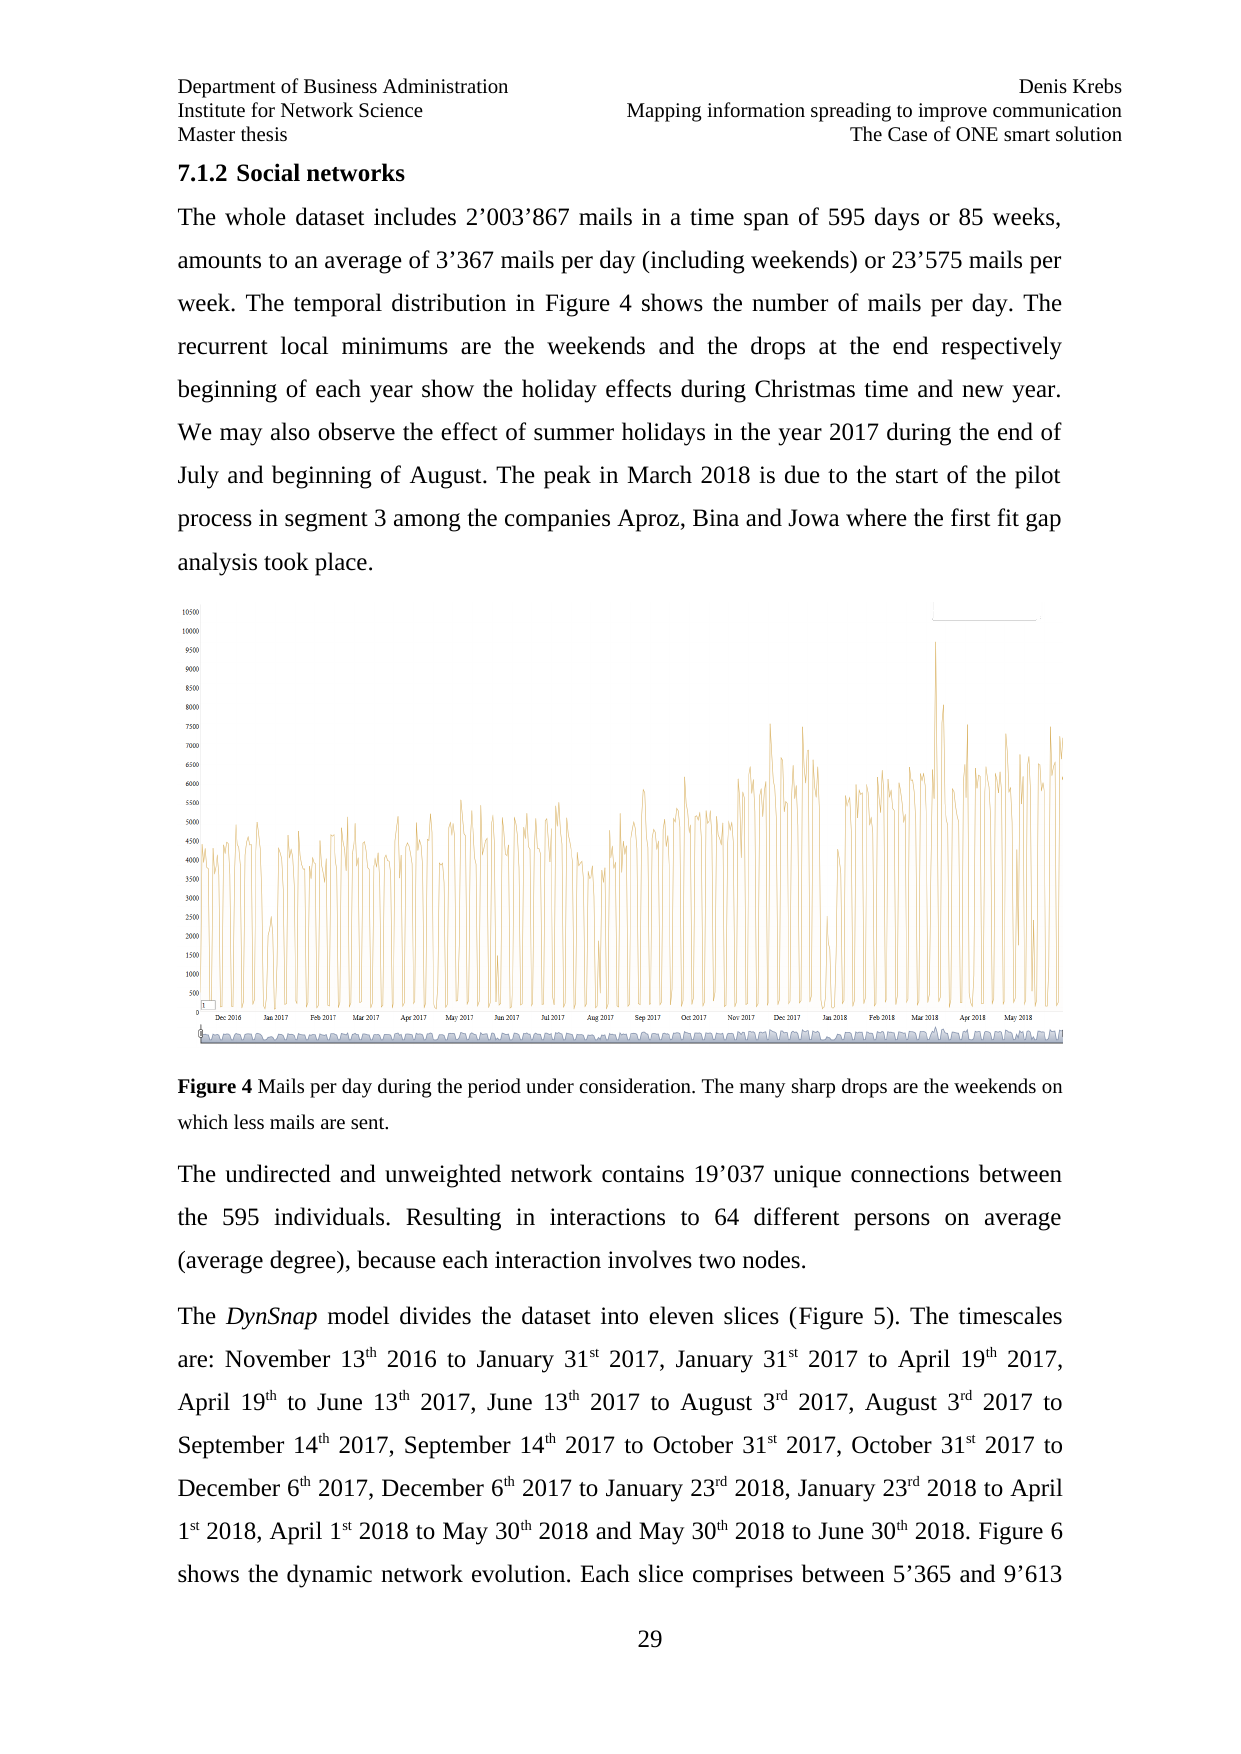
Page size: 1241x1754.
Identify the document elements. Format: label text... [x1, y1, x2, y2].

text Figure 4 Mails per day during the period under consideration. The many sharp drops are the weekends on which less mails are sent. [177, 1074, 1063, 1134]
subtitle 7.1.2 Social networks [177, 158, 1063, 187]
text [177, 1301, 1063, 1588]
text The undirected and unweighted network contains 19’037 unique connections between the 595 individuals. Resulting in interactions to 64 different persons on average (average degree), because each interaction involves two nodes. [177, 1159, 1063, 1274]
text The whole dataset includes 2’003’867 mails in a time span of 595 days or 85 weeks, amounts to an average of 3’367 mails per day (including weekends) or 23’575 mails per week. The temporal distribution in Figure 3 shows the number of mails per day. The recurrent local minimums are the weekends and the drops at the end respectively beginning of each year show the holiday effects during Christmas time and new year. We may also observe the effect of summer holidays in the year 2017 during the end of July and beginning of August. The peak in March 2018 is due to the start of the pilot process in segment 3 among the companies Aproz, Bina and Jowa where the first fit gap analysis took place. [177, 202, 1063, 575]
picture [177, 602, 1063, 1048]
